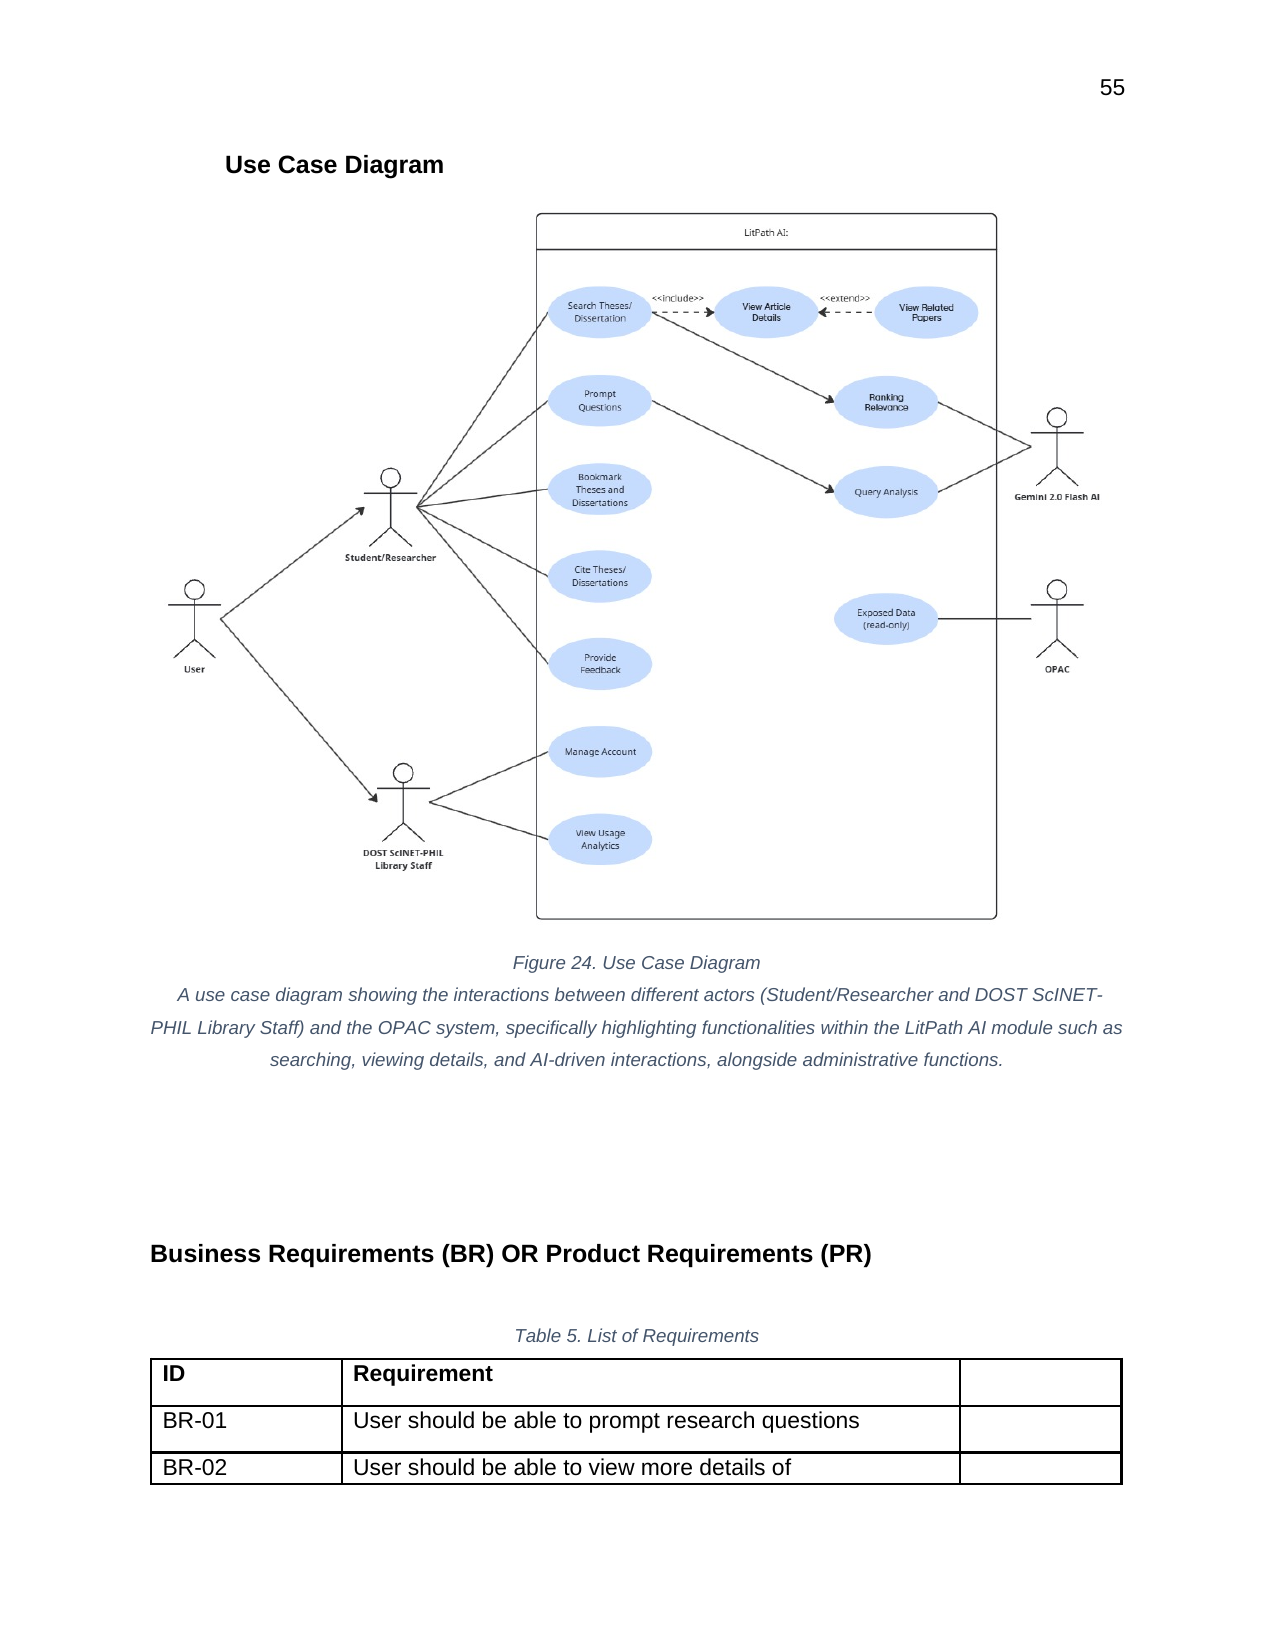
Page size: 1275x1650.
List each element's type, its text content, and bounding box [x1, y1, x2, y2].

subtitle Use Case Diagram [150, 150, 1125, 179]
table_cell BR-02 [152, 1454, 341, 1483]
text A use case diagram showing the interactions between different actors (Student/Researcher and DOST ScINET-PHIL Library Staff) and the OPAC system, specifically highlighting functionalities within the LitPath AI module such as searching, viewing details, and AI-driven interactions, alongside administrative functions. [150, 984, 1125, 1070]
table_header [961, 1360, 1120, 1404]
table_cell [961, 1454, 1120, 1483]
table_cell [961, 1407, 1120, 1451]
table_header ID [152, 1360, 341, 1404]
picture [150, 193, 1125, 939]
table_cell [343, 1454, 959, 1483]
table_cell BR-01 [152, 1407, 341, 1451]
table_header Requirement [343, 1360, 959, 1404]
table_cell User should be able to prompt research questions [343, 1407, 959, 1451]
text Business Requirements (BR) OR Product Requirements (PR) [150, 1239, 1125, 1268]
